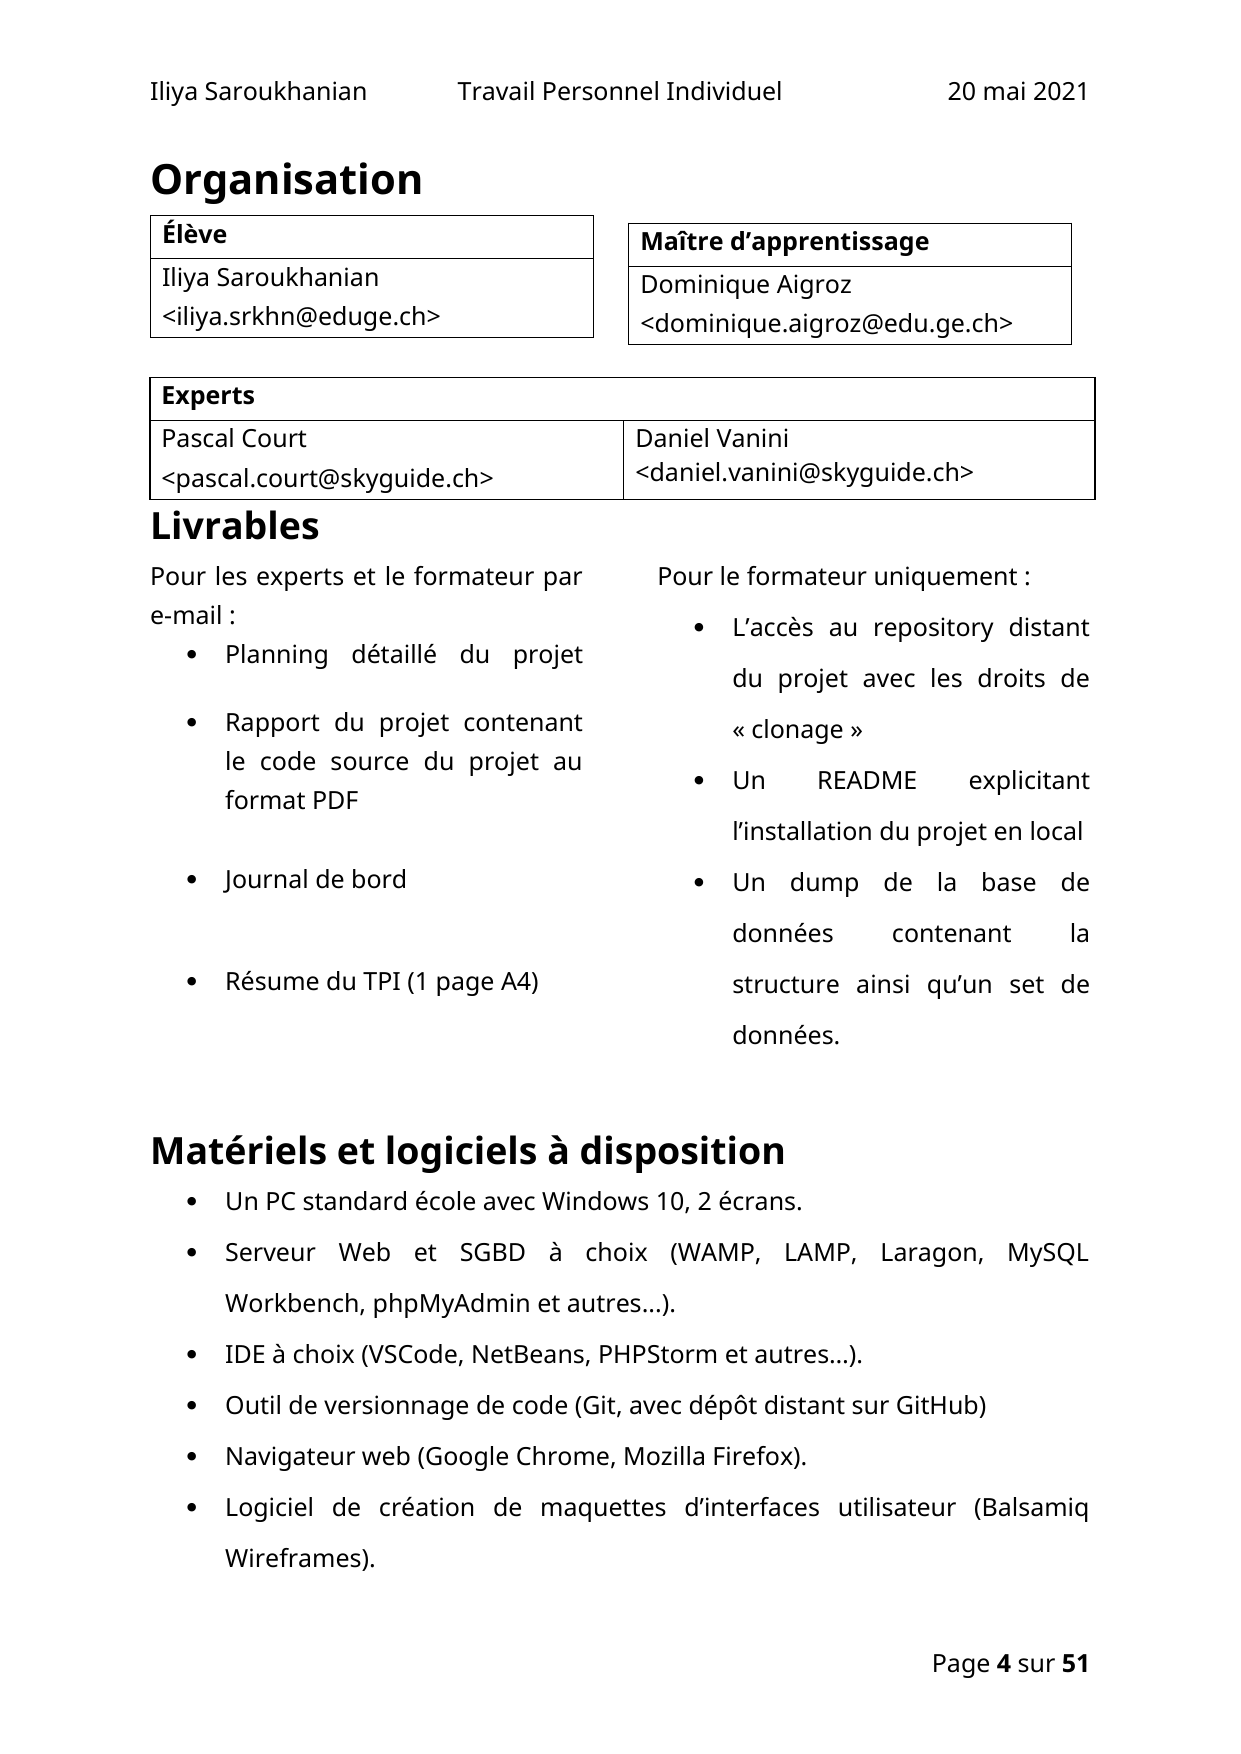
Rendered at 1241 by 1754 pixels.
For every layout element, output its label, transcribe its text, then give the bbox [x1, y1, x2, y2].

table_cell Daniel Vanini <daniel.vanini@skyguide.ch> [624, 421, 1094, 498]
list Un dump de la base de données contenant la structure ainsi qu’un set de données. [694, 864, 1090, 1052]
list Un PC standard école avec Windows 10, 2 écrans. [187, 1183, 1090, 1217]
list Un README explicitant l’installation du projet en local [694, 762, 1090, 847]
list Serveur Web et SGBD à choix (WAMP, LAMP, Laragon, MySQL Workbench, phpMyAdmin et autres...). [187, 1234, 1090, 1319]
list Rapport du projet contenant le code source du projet au format PDF [187, 705, 583, 817]
list Résume du TPI (1 page A4) [187, 963, 583, 997]
table_cell Iliya Saroukhanian <iliya.srkhn@eduge.ch> [151, 259, 593, 337]
list Logiciel de création de maquettes d’interfaces utilisateur (Balsamiq Wireframes). [187, 1489, 1090, 1574]
list Navigateur web (Google Chrome, Mozilla Firefox). [187, 1438, 1090, 1472]
list L’accès au repository distant du projet avec les droits de « clonage » [694, 609, 1090, 745]
text Livrables [150, 500, 1090, 551]
text Pour les experts et le formateur par e-mail : [150, 558, 583, 631]
list Planning détaillé du projet [187, 637, 583, 705]
text Organisation [150, 150, 1090, 207]
list IDE à choix (VSCode, NetBeans, PHPStorm et autres…). [187, 1336, 1090, 1370]
list Outil de versionnage de code (Git, avec dépôt distant sur GitHub) [187, 1387, 1090, 1421]
table_header Élève [151, 216, 593, 258]
table_header Experts [151, 378, 1094, 420]
text Matériels et logiciels à disposition [150, 1124, 1090, 1176]
table_cell Dominique Aigroz <dominique.aigroz@edu.ge.ch> [629, 267, 1071, 344]
table_header Maître d’apprentissage [629, 224, 1071, 266]
text Pour le formateur uniquement : [657, 558, 1090, 592]
list Journal de bord [187, 861, 583, 895]
table_cell Pascal Court <pascal.court@skyguide.ch> [151, 421, 623, 498]
